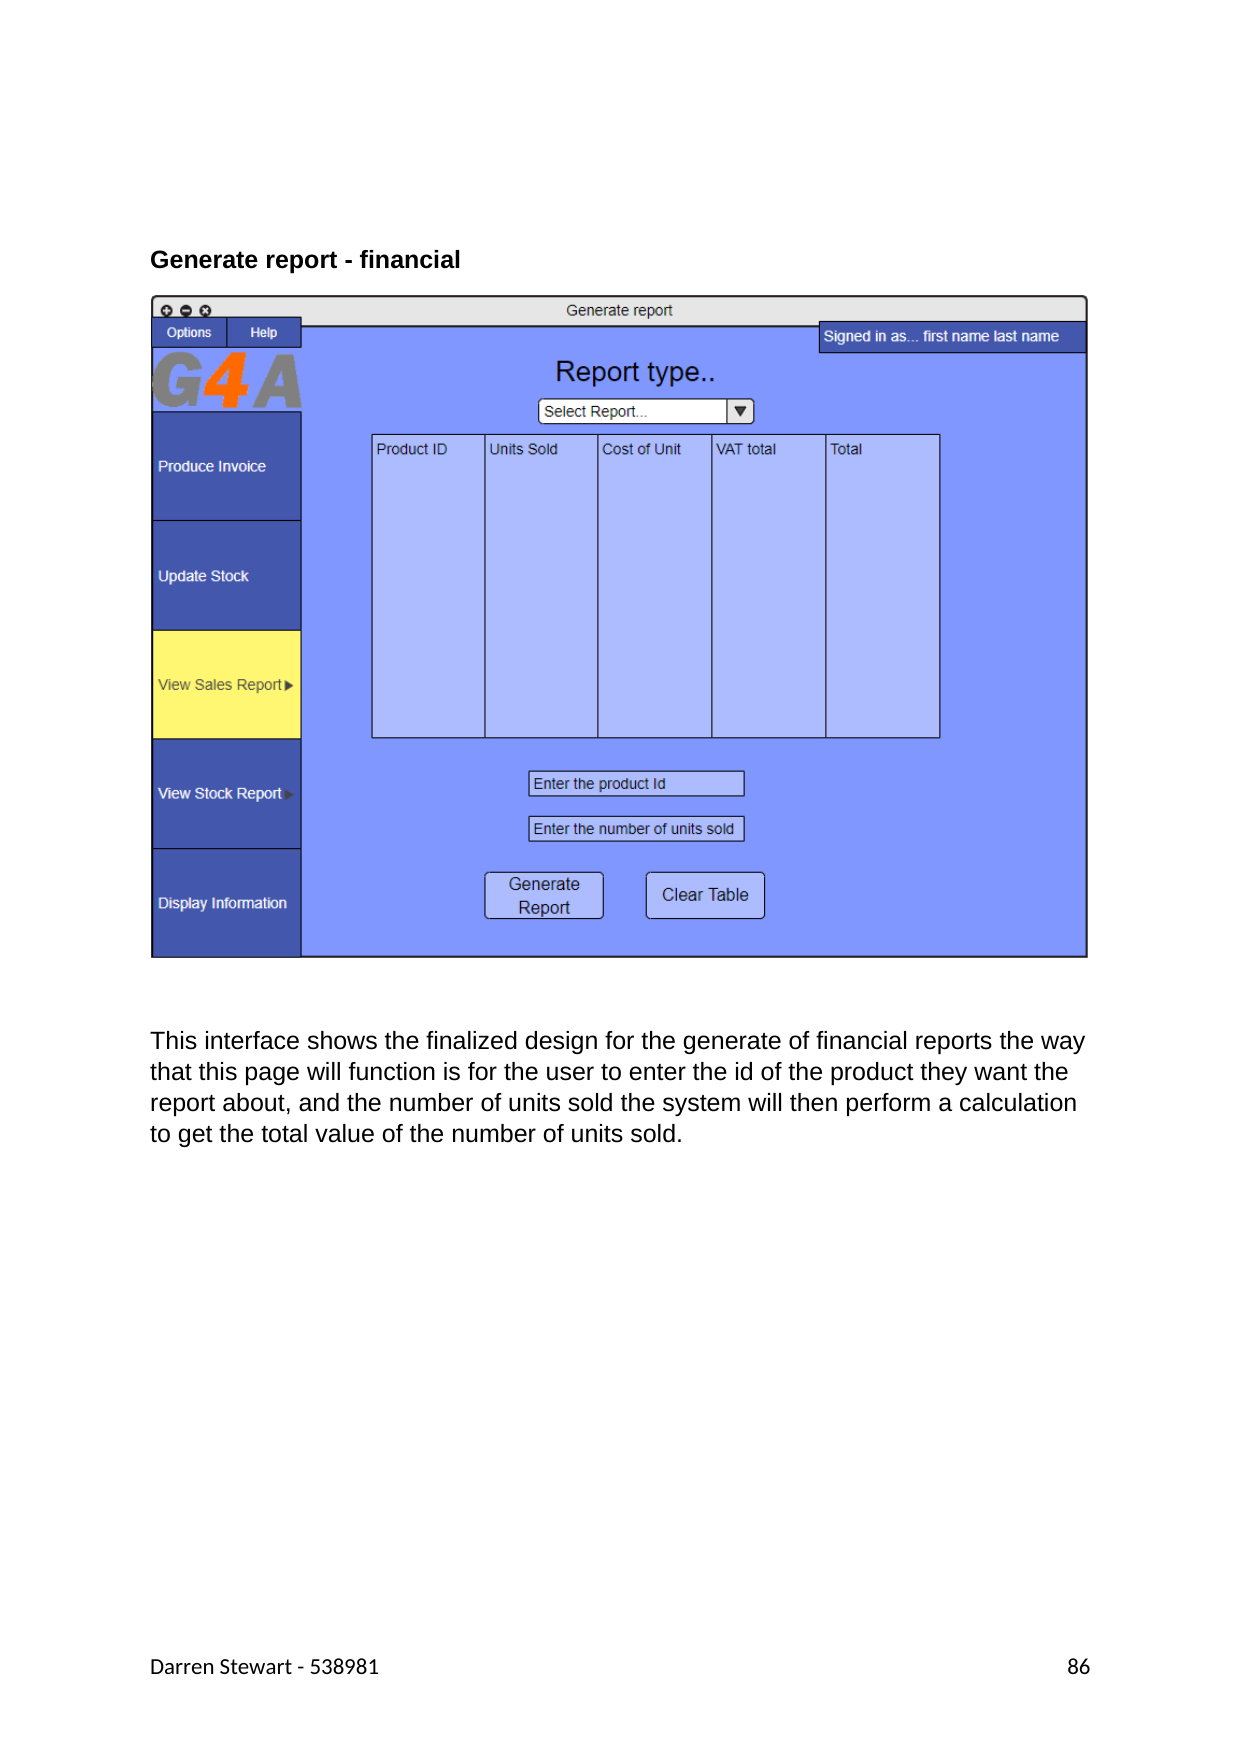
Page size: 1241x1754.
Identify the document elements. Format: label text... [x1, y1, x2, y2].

text Generate report - financial [150, 245, 1090, 274]
picture [150, 293, 1091, 960]
text This interface shows the finalized design for the generate of financial reports the way that this page will function is for the user to enter the id of the product they want the report about, and the number of units sold the system will then perform a calculation to get the total value of the number of units sold. [150, 1026, 1090, 1148]
